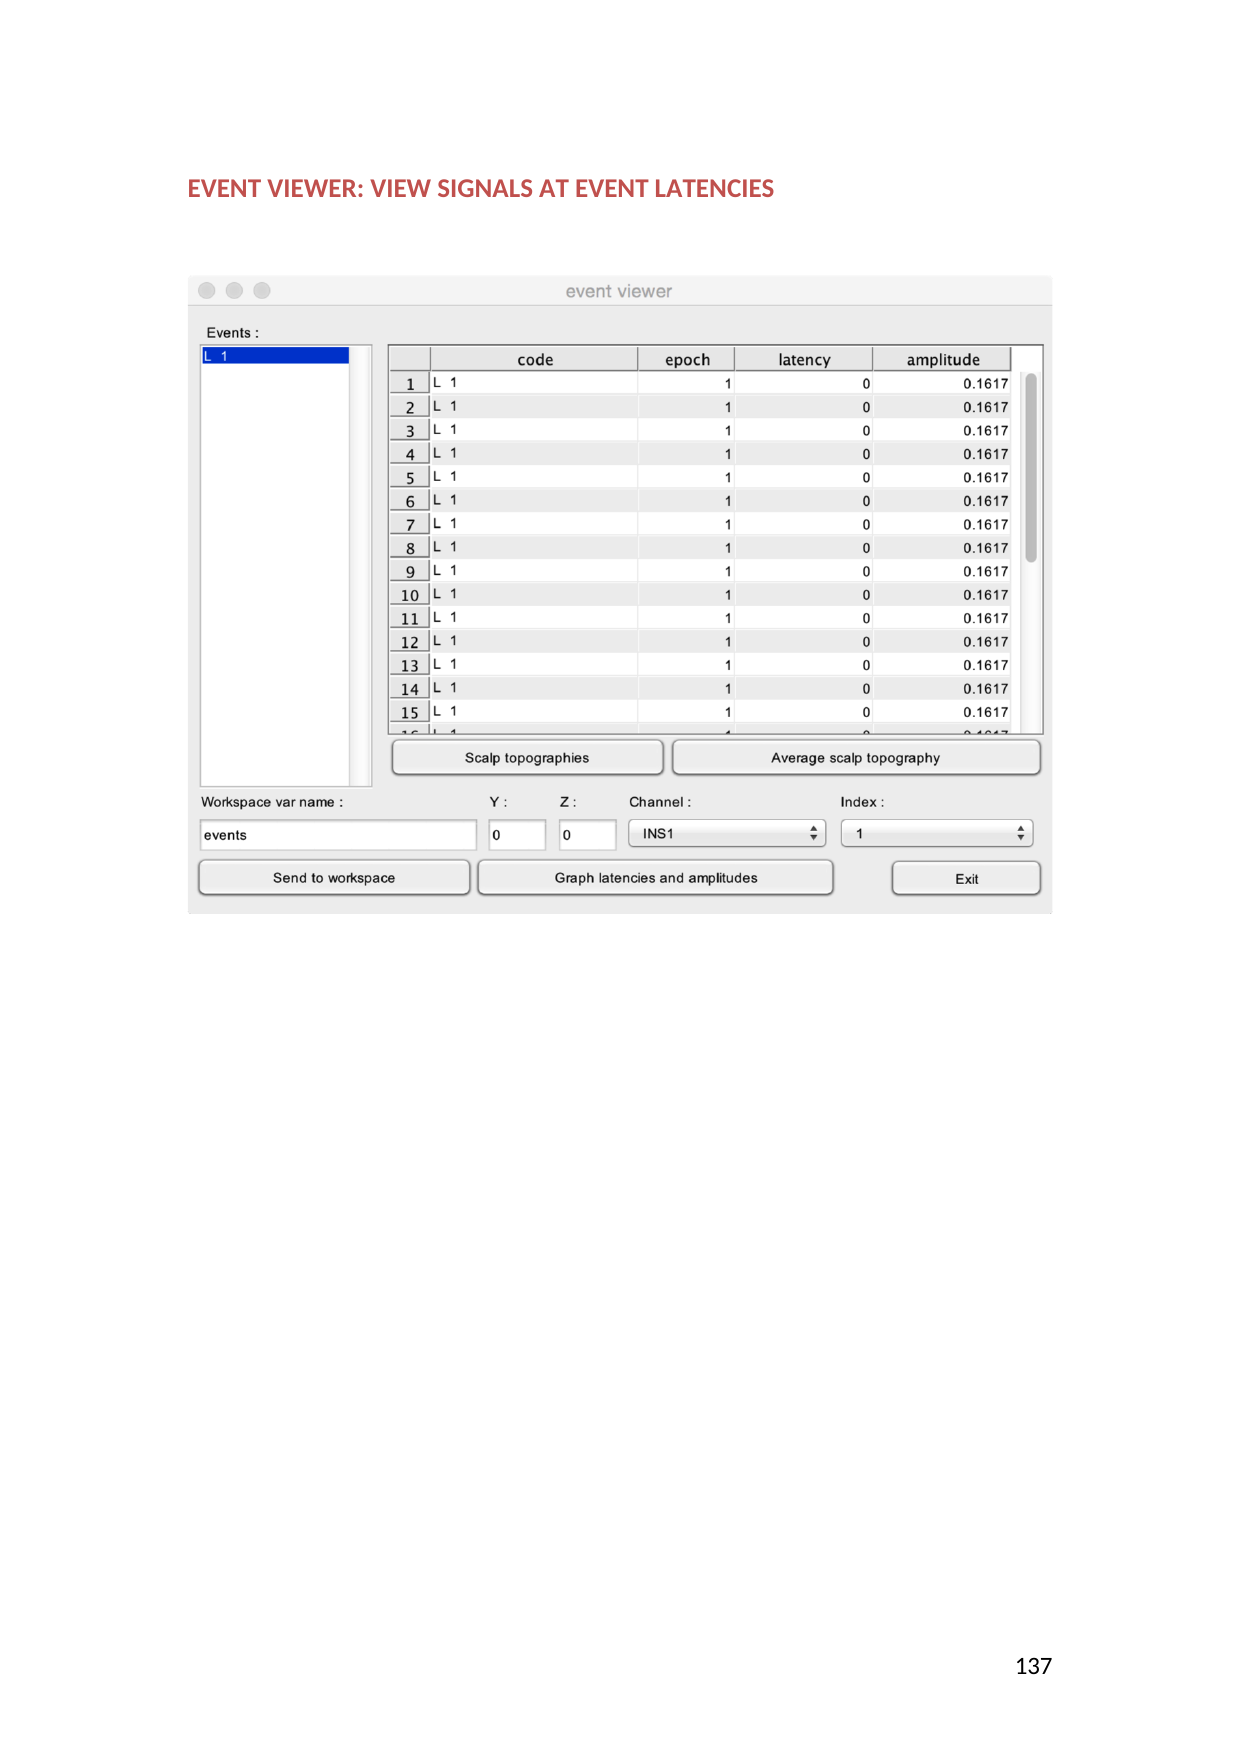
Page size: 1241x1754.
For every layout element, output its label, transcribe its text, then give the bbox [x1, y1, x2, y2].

subtitle EVENT VIEWER: VIEW SIGNALS AT EVENT LATENCIES [187, 171, 1053, 204]
picture [187, 275, 1053, 914]
